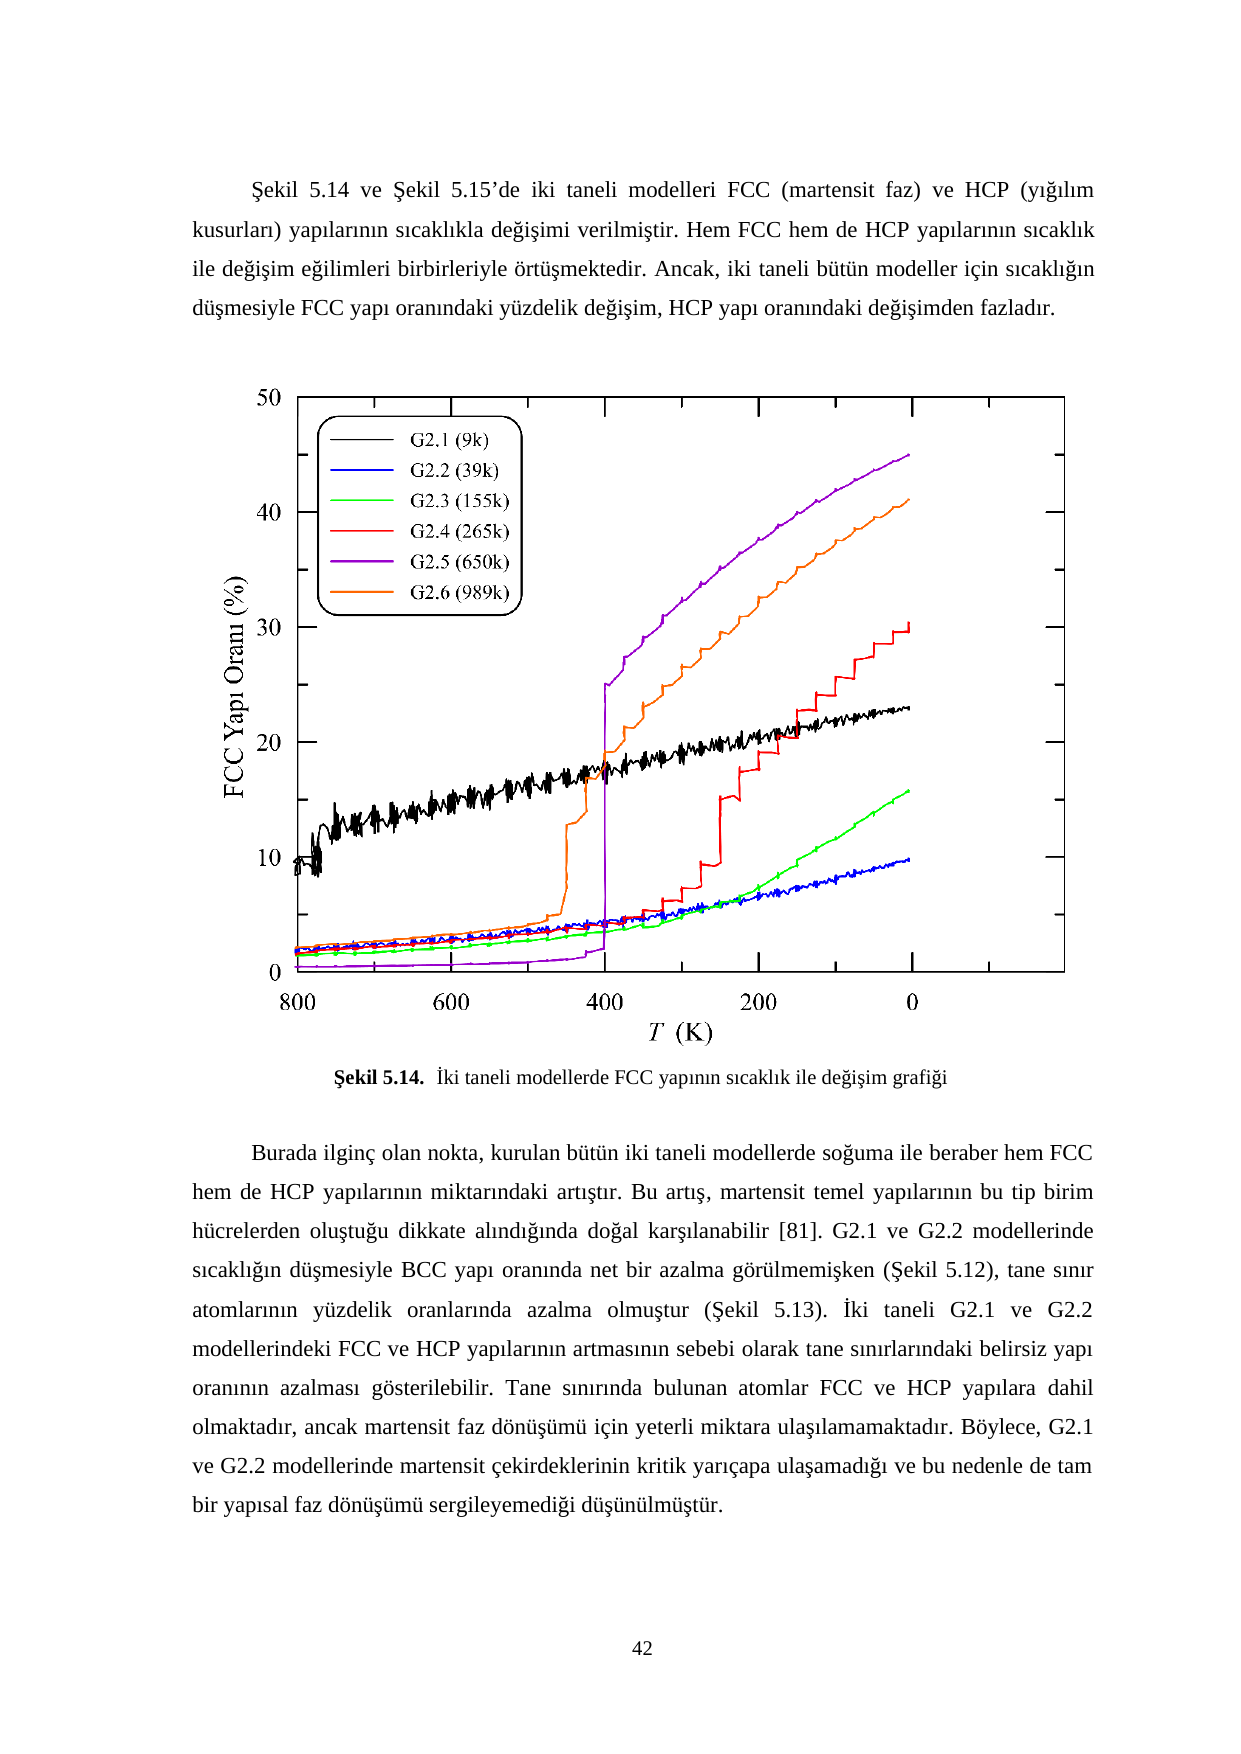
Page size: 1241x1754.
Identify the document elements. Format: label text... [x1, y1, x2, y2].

text Burada ilginç olan nokta, kurulan bütün iki taneli modellerde soğuma ile beraber hem FCC hem de HCP yapılarının miktarındaki artıştır. Bu artış, martensit temel yapılarının bu tip birim hücrelerden oluştuğu dikkate alındığında doğal karşılanabilir [81]. G2.1 ve G2.2 modellerinde sıcaklığın düşmesiyle BCC yapı oranında net bir azalma görülmemişken (Şekil 5.12), tane sınır atomlarının yüzdelik oranlarında azalma olmuştur (Şekil 5.13). İki taneli G2.1 ve G2.2 modellerindeki FCC ve HCP yapılarının artmasının sebebi olarak tane sınırlarındaki belirsiz yapı oranının azalması gösterilebilir. Tane sınırında bulunan atomlar FCC ve HCP yapılara dahil olmaktadır, ancak martensit faz dönüşümü için yeterli miktara ulaşılamamaktadır. Böylece, G2.1 ve G2.2 modellerinde martensit çekirdeklerinin kritik yarıçapa ulaşamadığı ve bu nedenle de tam bir yapısal faz dönüşümü sergileyemediği düşünülmüştür. [192, 1139, 1099, 1518]
picture [218, 383, 1065, 1046]
text 42 [632, 1636, 1154, 1660]
text Şekil 5.14 ve Şekil 5.15’de iki taneli modelleri FCC (martensit faz) ve HCP (yığılım kusurları) yapılarının sıcaklıkla değişimi verilmiştir. Hem FCC hem de HCP yapılarının sıcaklık ile değişim eğilimleri birbirleriyle örtüşmektedir. Ancak, iki taneli bütün modeller için sıcaklığın düşmesiyle FCC yapı oranındaki yüzdelik değişim, HCP yapı oranındaki değişimden fazladır. [192, 177, 1095, 320]
text Şekil 5.14. İki taneli modellerde FCC yapının sıcaklık ile değişim grafiği [334, 1065, 1154, 1089]
